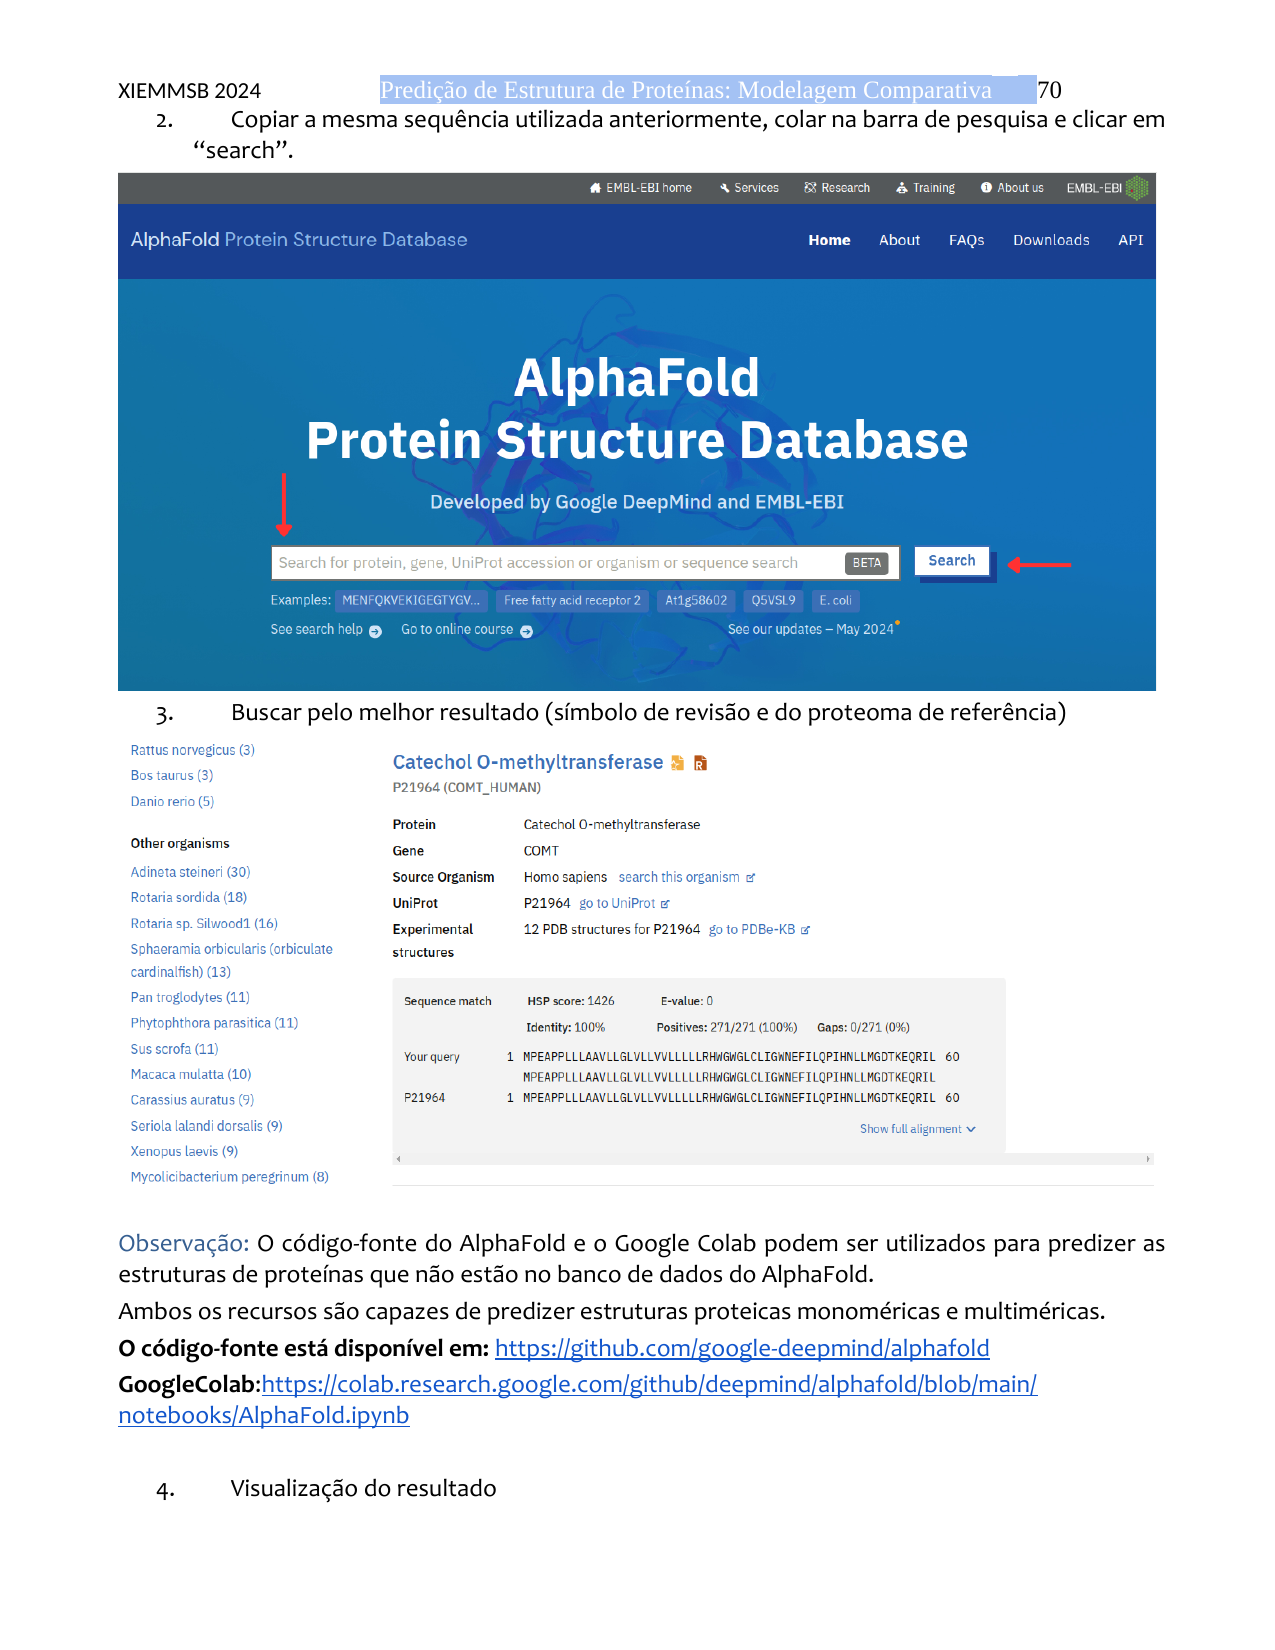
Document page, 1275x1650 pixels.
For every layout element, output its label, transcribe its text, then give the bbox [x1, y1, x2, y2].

list Visualização do resultado [156, 1473, 1167, 1504]
text Ambos os recursos são capazes de predizer estruturas proteicas monoméricas e multiméricas. [118, 1296, 1167, 1326]
picture [118, 171, 1157, 691]
picture [118, 733, 1157, 1186]
text Observação: O código-fonte do AlphaFold e o Google Colab podem ser utilizados para predizer as estruturas de proteínas que não estão no banco de dados do AlphaFold. [118, 1228, 1167, 1289]
list Copiar a mesma sequência utilizada anteriormente, colar na barra de pesquisa e clicar em “search”. [156, 104, 1167, 165]
list Buscar pelo melhor resultado (símbolo de revisão e do proteoma de referência) [156, 696, 1167, 727]
text O código-fonte está disponível em: https://github.com/google-deepmind/alphafold [118, 1332, 1167, 1363]
text GoogleColab:https://colab.research.google.com/github/deepmind/alphafold/blob/main/notebooks/AlphaFold.ipynb [118, 1369, 1167, 1430]
